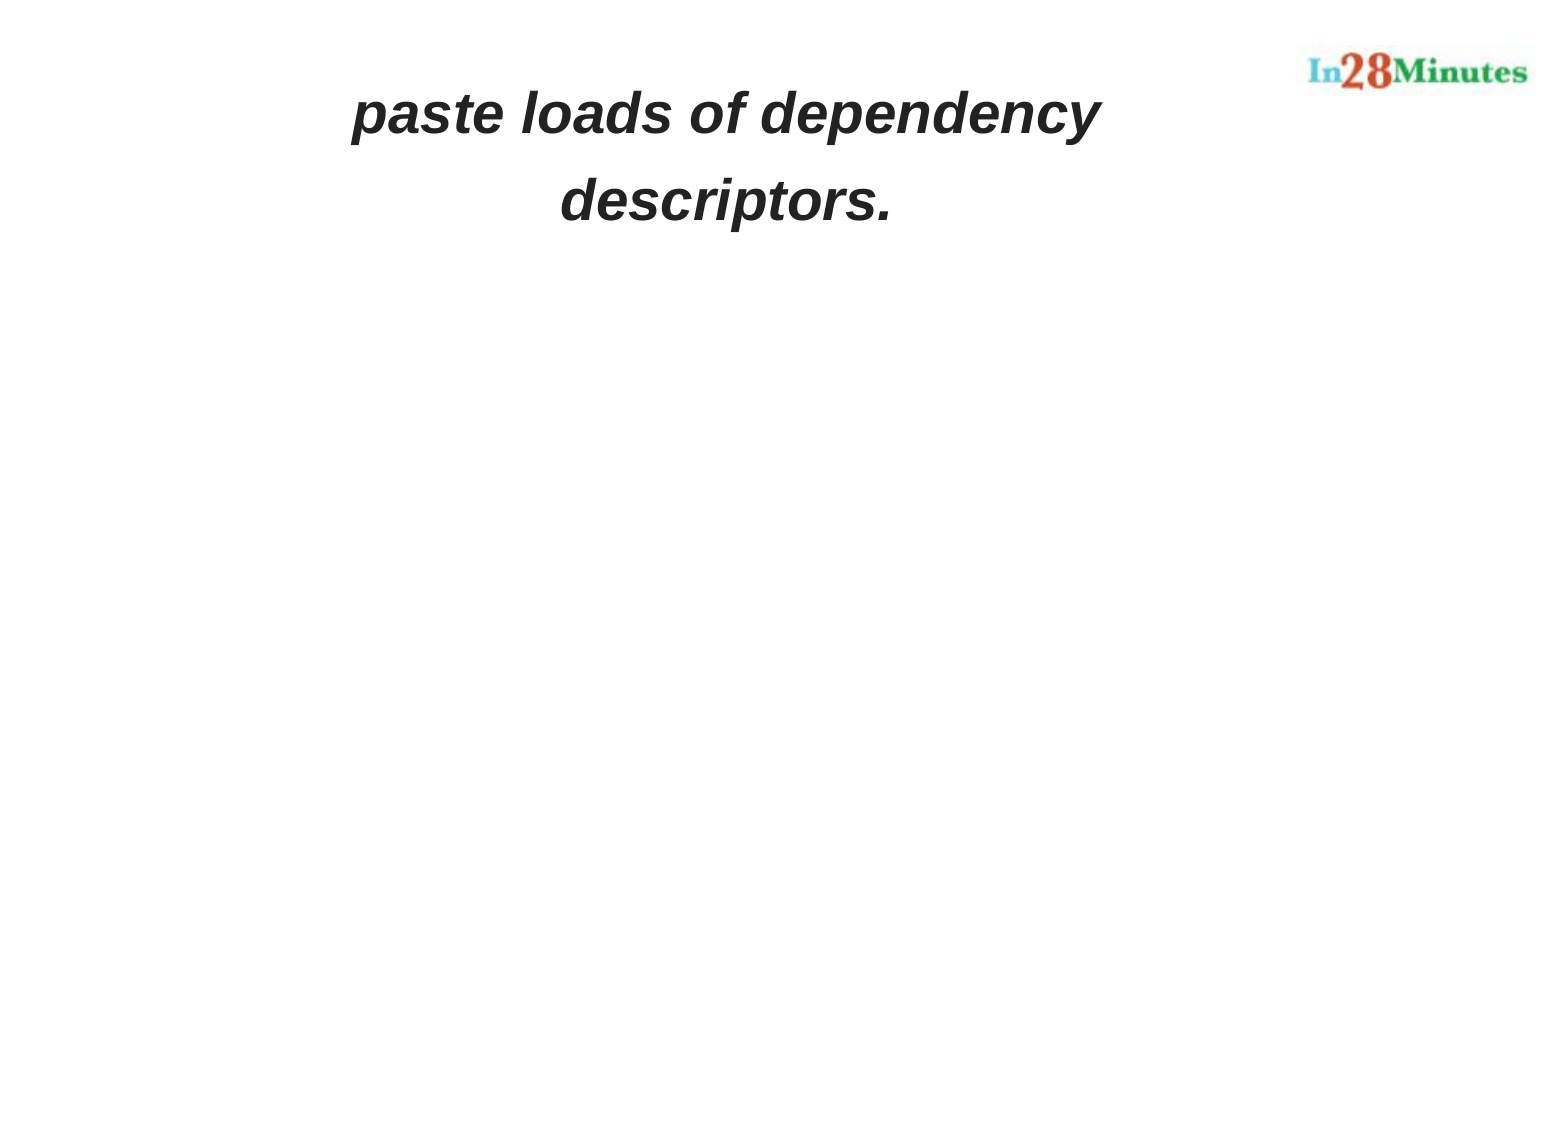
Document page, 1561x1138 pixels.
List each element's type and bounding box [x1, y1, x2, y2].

text [181, 79, 1381, 233]
picture [1272, 45, 1536, 178]
